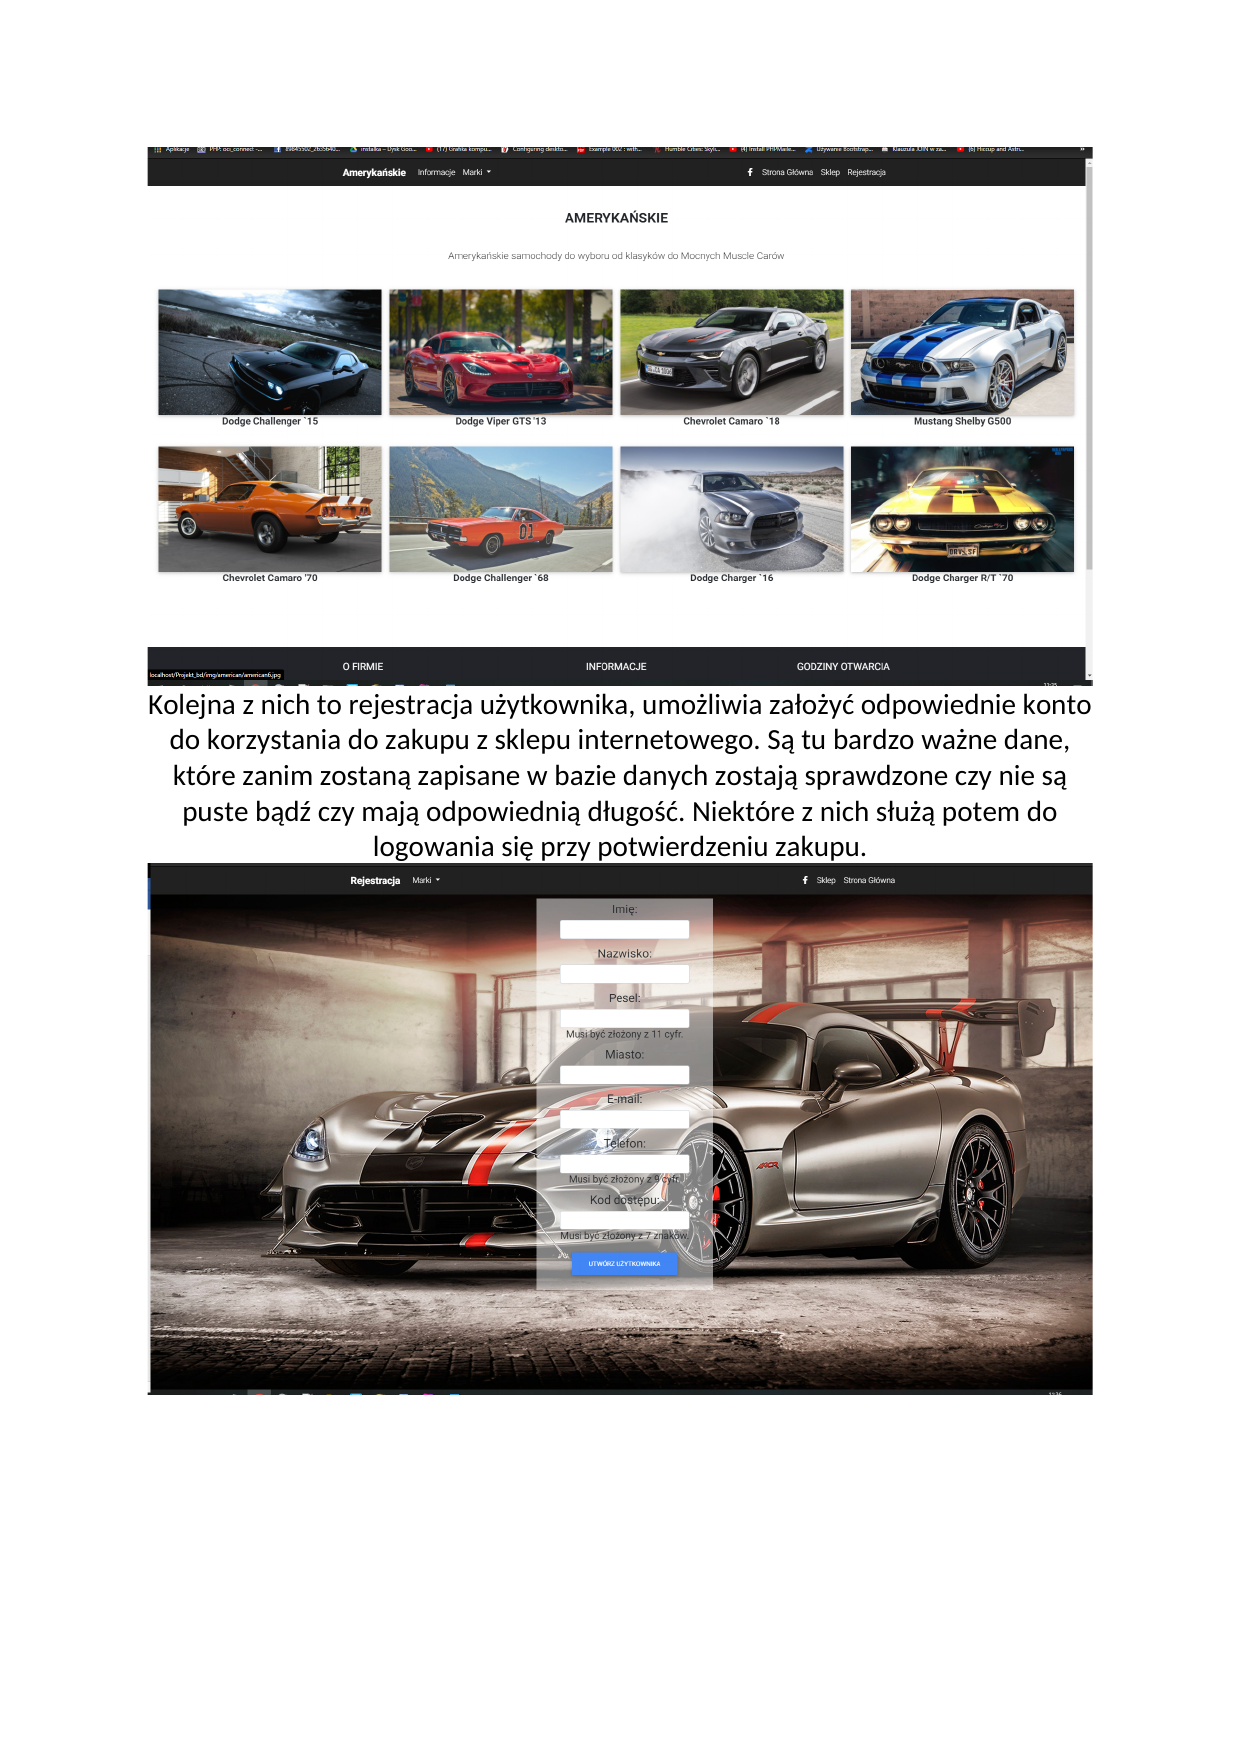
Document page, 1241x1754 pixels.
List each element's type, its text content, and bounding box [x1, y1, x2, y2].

picture [147, 147, 1093, 686]
text Kolejna z nich to rejestracja użytkownika, umożliwia założyć odpowiednie konto do korzystania do zakupu z sklepu internetowego. Są tu bardzo ważne dane, które zanim zostaną zapisane w bazie danych zostają sprawdzone czy nie są puste bądź czy mają odpowiednią długość. Niektóre z nich służą potem do logowania się przy potwierdzeniu zakupu. [148, 686, 1093, 863]
picture [147, 863, 1093, 1395]
